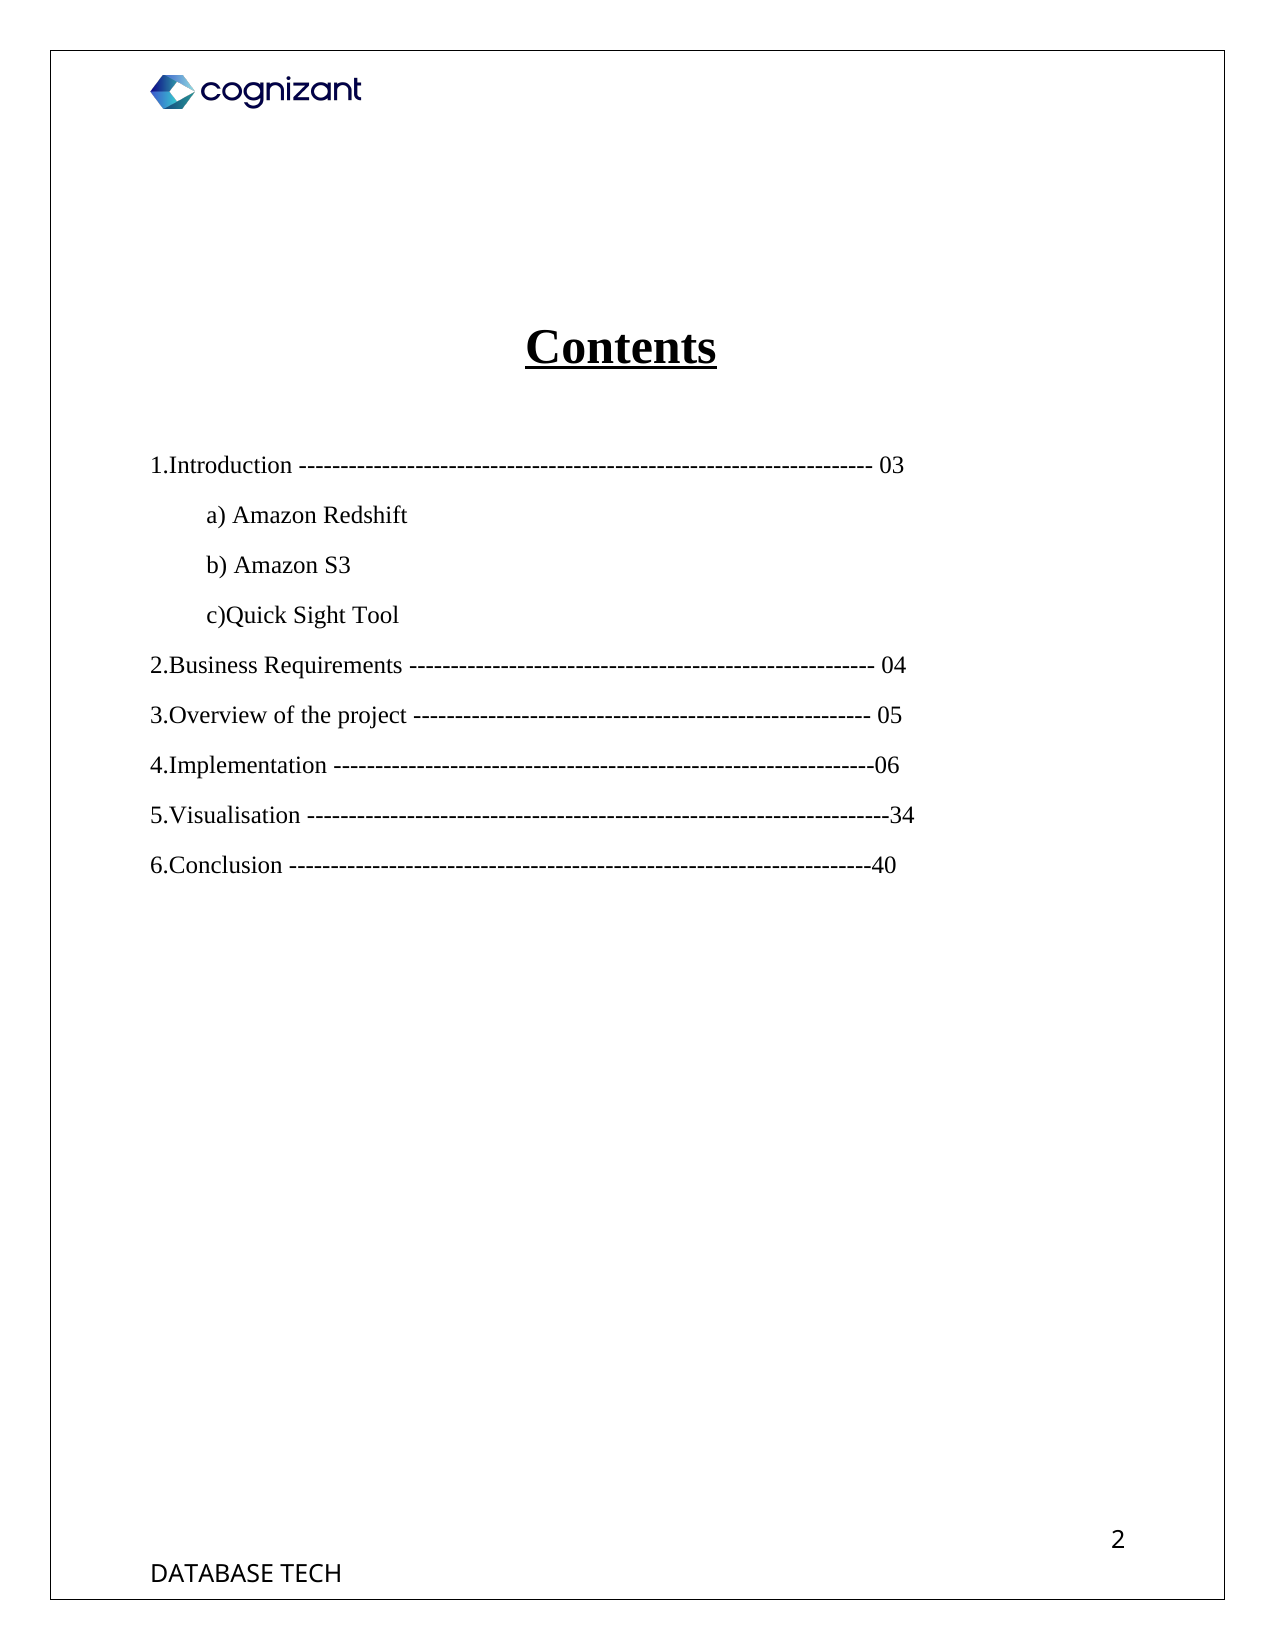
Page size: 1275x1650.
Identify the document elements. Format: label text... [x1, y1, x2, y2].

text b) Amazon S3 [206, 550, 1125, 579]
text c)Quick Sight Tool [206, 600, 1125, 629]
text 3.Overview of the project ------------------------------------------------------- 05 [150, 700, 1125, 729]
text 1.Introduction --------------------------------------------------------------------- 03 [150, 450, 1125, 479]
text a) Amazon Redshift [206, 500, 1125, 529]
text 5.Visualisation ----------------------------------------------------------------------34 [150, 800, 1125, 829]
text 2.Business Requirements -------------------------------------------------------- 04 [150, 650, 1125, 679]
text 4.Implementation -----------------------------------------------------------------06 [150, 750, 1125, 779]
text 6.Conclusion ----------------------------------------------------------------------40 [150, 850, 1125, 879]
picture [150, 75, 362, 109]
text Contents [450, 317, 1125, 374]
